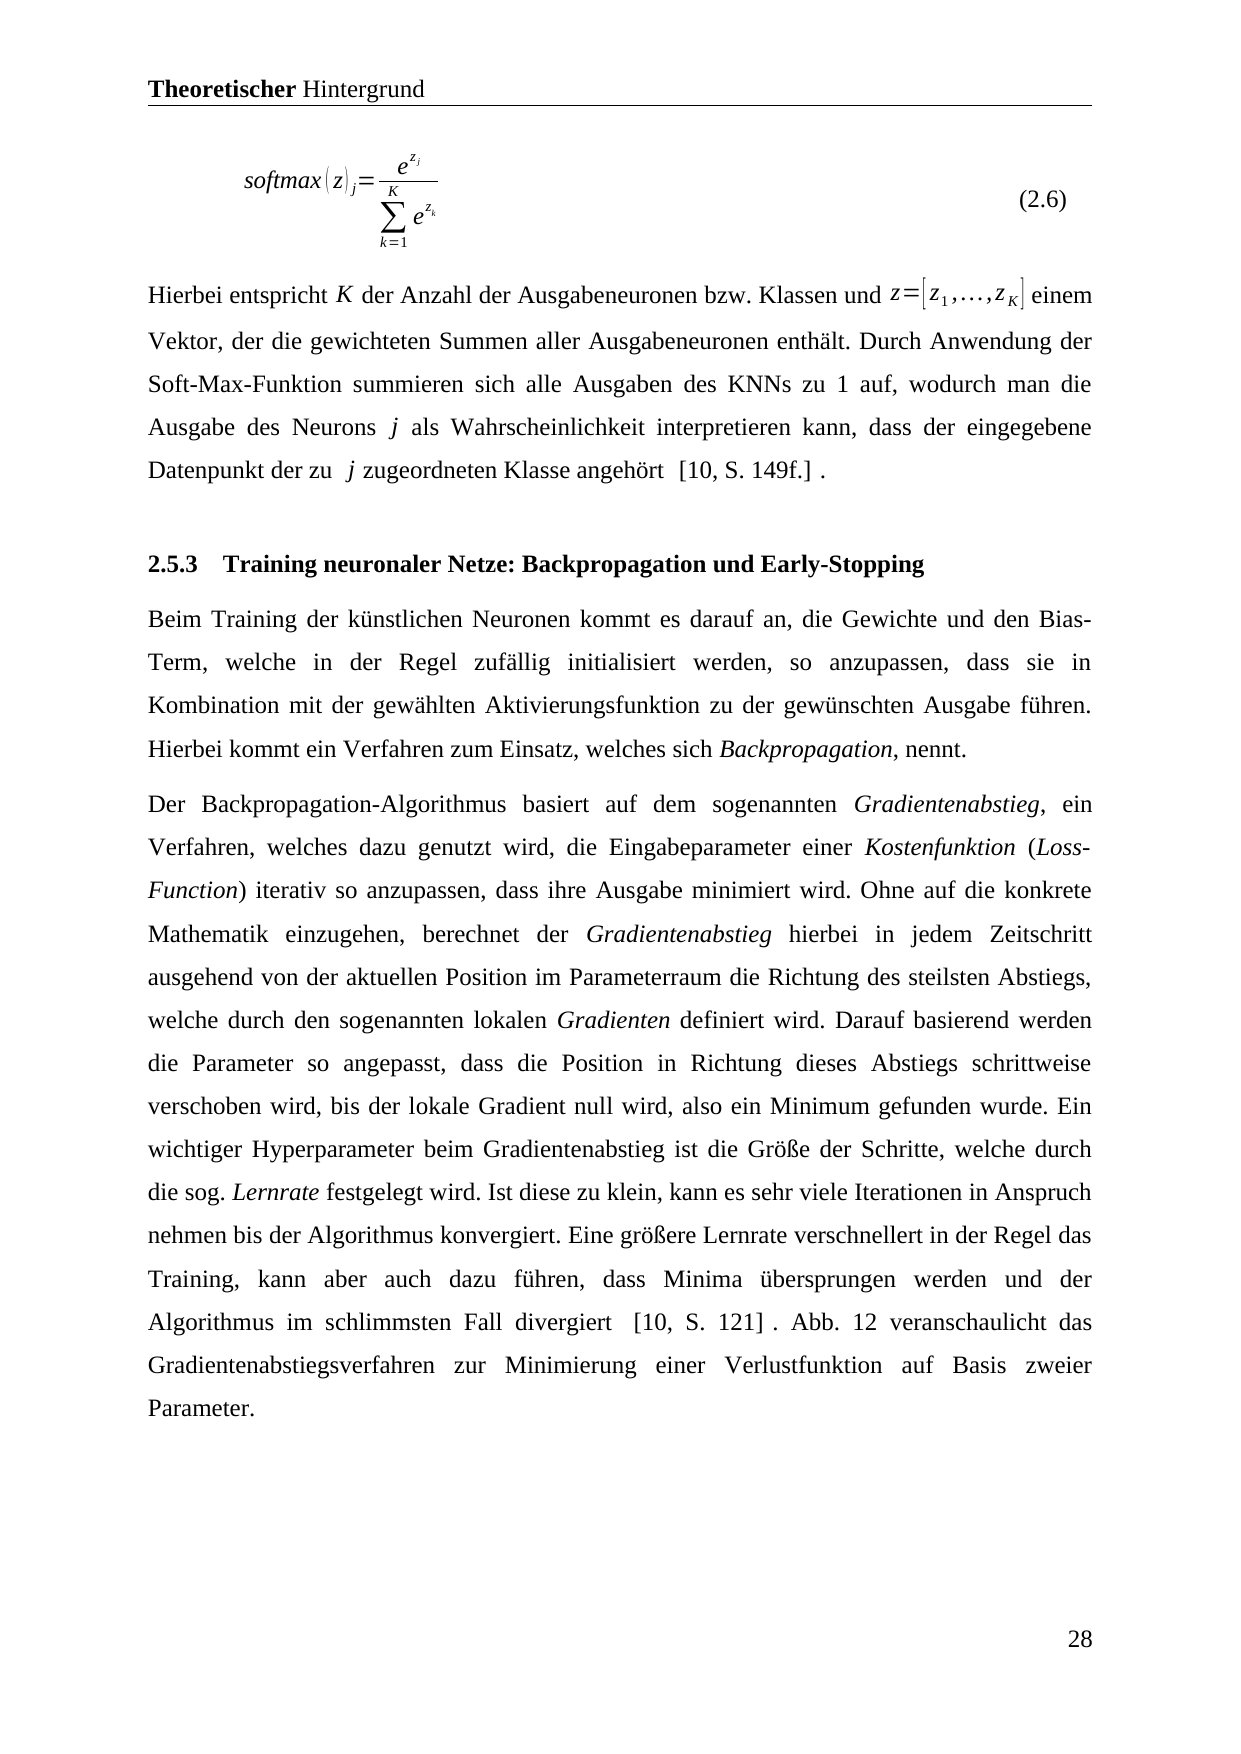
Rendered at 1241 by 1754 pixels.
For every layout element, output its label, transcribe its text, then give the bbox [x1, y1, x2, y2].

subtitle Training neuronaler Netze: Backpropagation und Early-Stopping [148, 549, 1092, 577]
text Hierbei entspricht der Anzahl der Ausgabeneuronen bzw. Klassen und einem Vektor, der die gewichteten Summen aller Ausgabeneuronen enthält. Durch Anwendung der Soft-Max-Funktion summieren sich alle Ausgaben des KNNs zu 1 auf, wodurch man die Ausgabe des Neurons als Wahrscheinlichkeit interpretieren kann, dass der eingegebene Datenpunkt der zu zugeordneten Klasse angehört . [148, 277, 1092, 484]
text Der Backpropagation-Algorithmus basiert auf dem sogenannten Gradientenabstieg, ein Verfahren, welches dazu genutzt wird, die Eingabeparameter einer Kostenfunktion (Loss-Function) iterativ so anzupassen, dass ihre Ausgabe minimiert wird. Ohne auf die konkrete Mathematik einzugehen, berechnet der Gradientenabstieg hierbei in jedem Zeitschritt ausgehend von der aktuellen Position im Parameterraum die Richtung des steilsten Abstiegs, welche durch den sogenannten lokalen Gradienten definiert wird. Darauf basierend werden die Parameter so angepasst, dass die Position in Richtung dieses Abstiegs schrittweise verschoben wird, bis der lokale Gradient null wird, also ein Minimum gefunden wurde. Ein wichtiger Hyperparameter beim Gradientenabstieg ist die Größe der Schritte, welche durch die sog. Lernrate festgelegt wird. Ist diese zu klein, kann es sehr viele Iterationen in Anspruch nehmen bis der Algorithmus konvergiert. Eine größere Lernrate verschnellert in der Regel das Training, kann aber auch dazu führen, dass Minima übersprungen werden und der Algorithmus im schlimmsten Fall divergiert . Abb. 12 veranschaulicht das Gradientenabstiegsverfahren zur Minimierung einer Verlustfunktion auf Basis zweier Parameter. [148, 789, 1092, 1422]
text (2.6) [148, 148, 1092, 250]
text Beim Training der künstlichen Neuronen kommt es darauf an, die Gewichte und den Bias-Term, welche in der Regel zufällig initialisiert werden, so anzupassen, dass sie in Kombination mit der gewählten Aktivierungsfunktion zu der gewünschten Ausgabe führen. Hierbei kommt ein Verfahren zum Einsatz, welches sich Backpropagation, nennt. [148, 604, 1092, 762]
